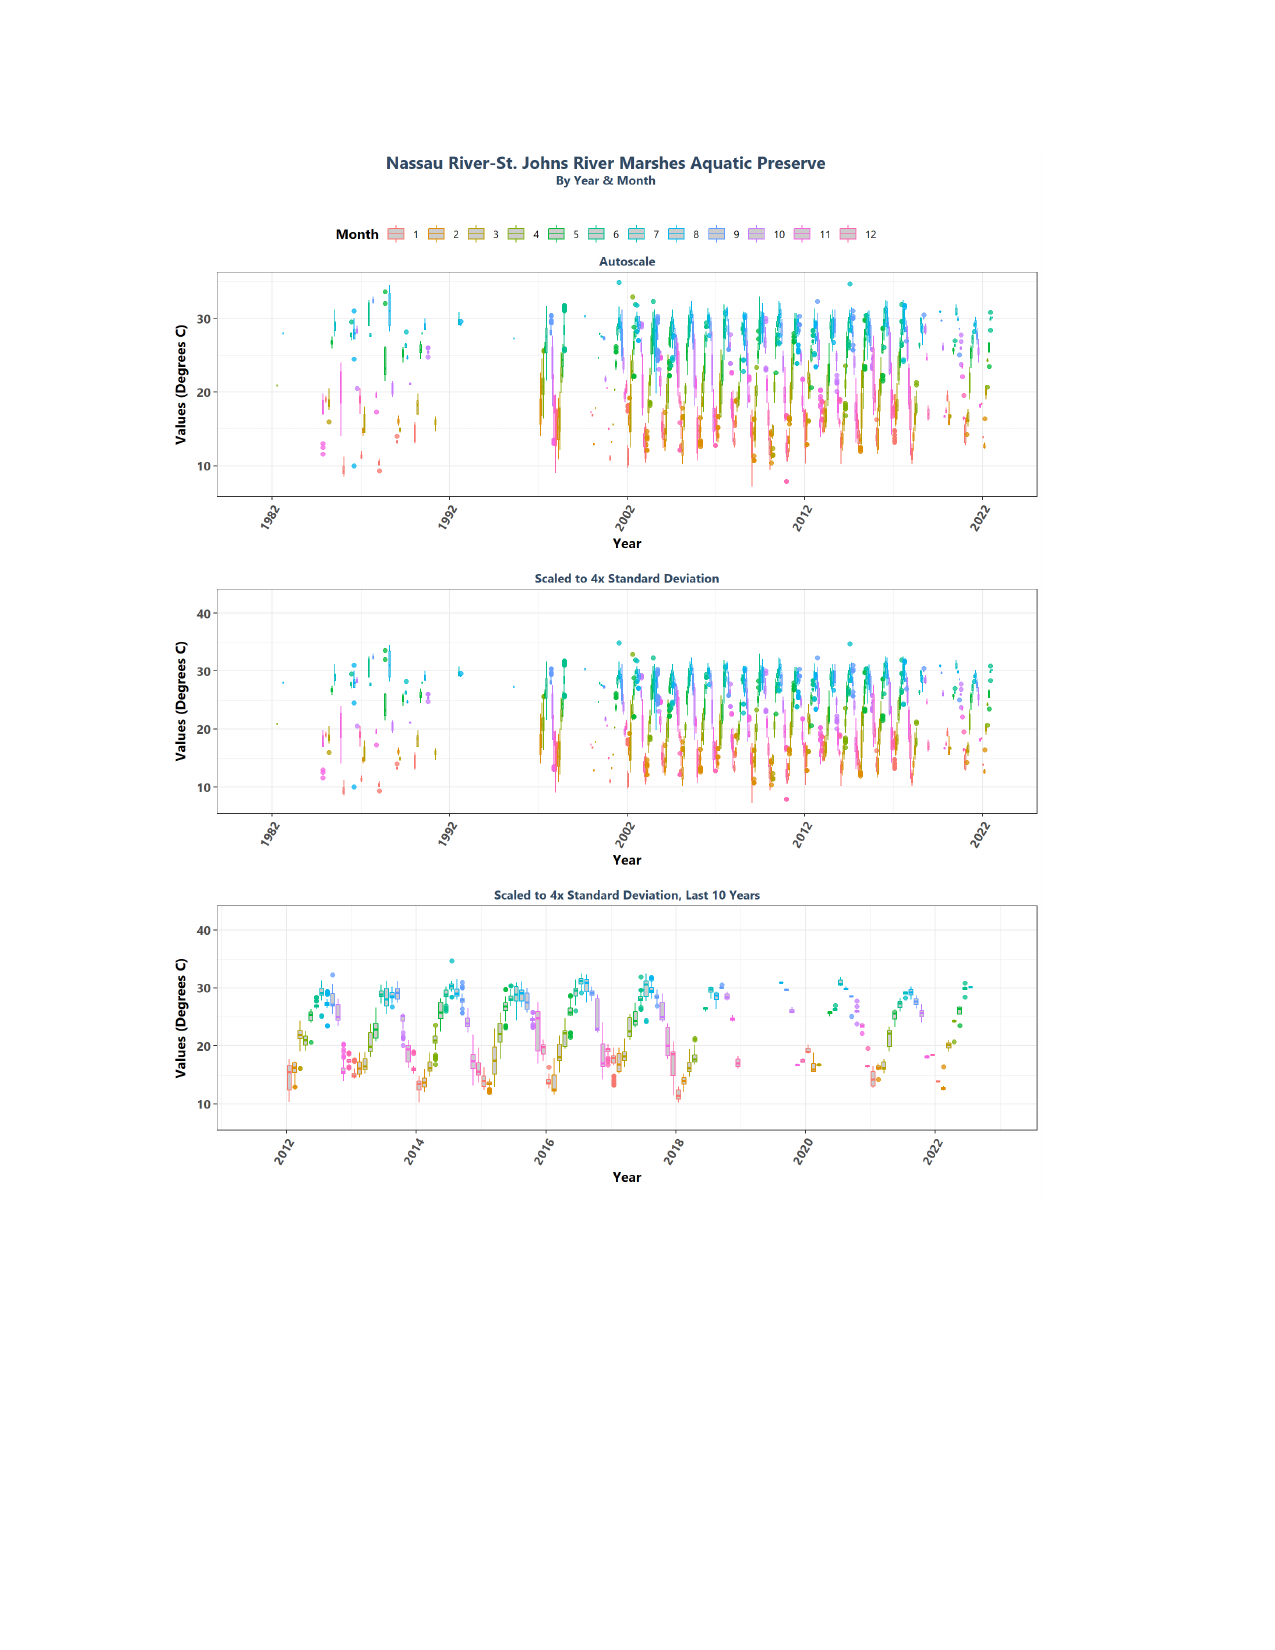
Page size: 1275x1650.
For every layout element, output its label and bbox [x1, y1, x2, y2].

picture [168, 150, 1044, 1200]
